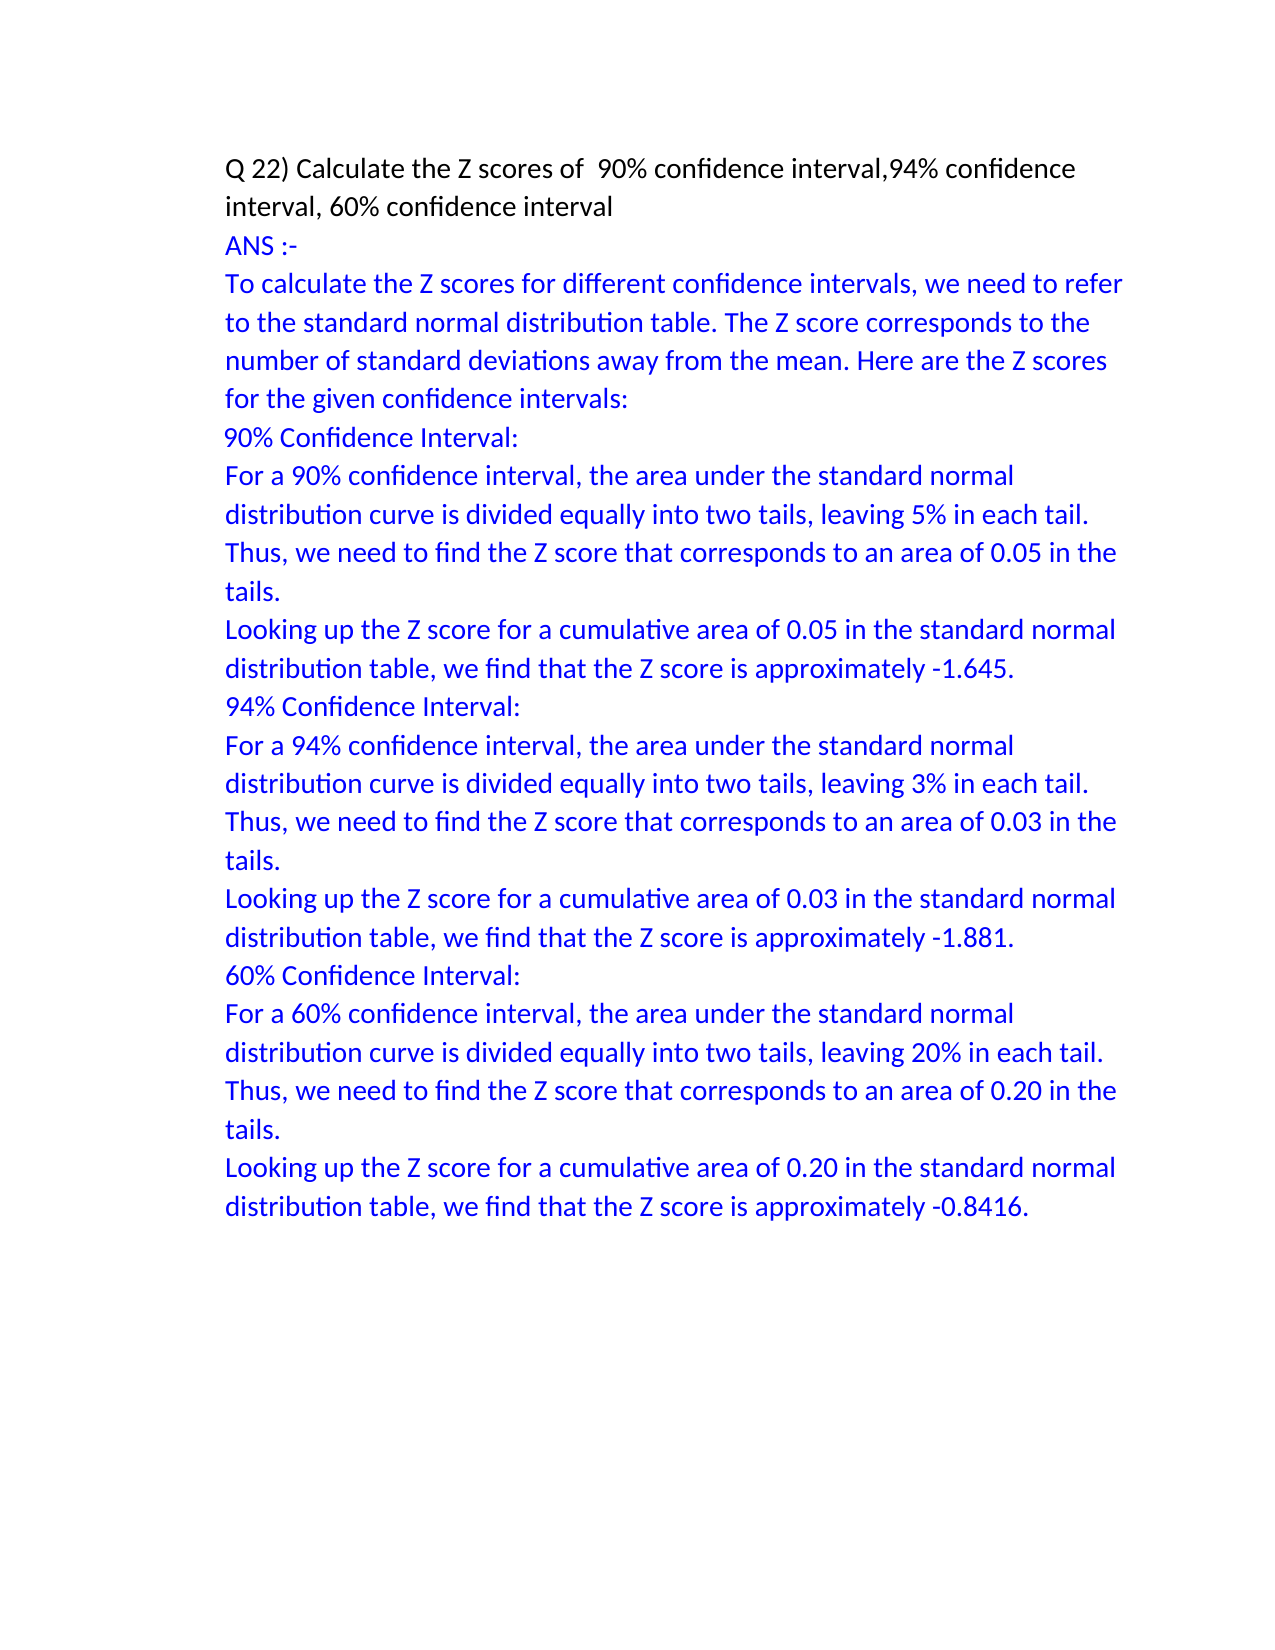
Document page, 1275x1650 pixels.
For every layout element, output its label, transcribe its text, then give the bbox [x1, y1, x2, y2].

list For a 94% confidence interval, the area under the standard normal distribution curve is divided equally into two tails, leaving 3% in each tail. Thus, we need to find the Z score that corresponds to an area of 0.03 in the tails. [225, 727, 1125, 877]
list Looking up the Z score for a cumulative area of 0.03 in the standard normal distribution table, we find that the Z score is approximately -1.881. [225, 880, 1125, 954]
list For a 90% confidence interval, the area under the standard normal distribution curve is divided equally into two tails, leaving 5% in each tail. Thus, we need to find the Z score that corresponds to an area of 0.05 in the tails. [225, 457, 1125, 608]
list For a 60% confidence interval, the area under the standard normal distribution curve is divided equally into two tails, leaving 20% in each tail. Thus, we need to find the Z score that corresponds to an area of 0.20 in the tails. [225, 996, 1125, 1147]
list Looking up the Z score for a cumulative area of 0.05 in the standard normal distribution table, we find that the Z score is approximately -1.645. [225, 611, 1125, 685]
list Looking up the Z score for a cumulative area of 0.20 in the standard normal distribution table, we find that the Z score is approximately -0.8416. [225, 1149, 1125, 1223]
list ANS :- [225, 227, 1125, 262]
list To calculate the Z scores for different confidence intervals, we need to refer to the standard normal distribution table. The Z score corresponds to the number of standard deviations away from the mean. Here are the Z scores for the given confidence intervals: [225, 265, 1125, 416]
list 60% Confidence Interval: [225, 957, 1125, 993]
list 90% Confidence Interval: [150, 419, 1125, 455]
list 94% Confidence Interval: [225, 688, 1125, 724]
list Q 22) Calculate the Z scores of 90% confidence interval,94% confidence interval, 60% confidence interval [225, 150, 1125, 224]
